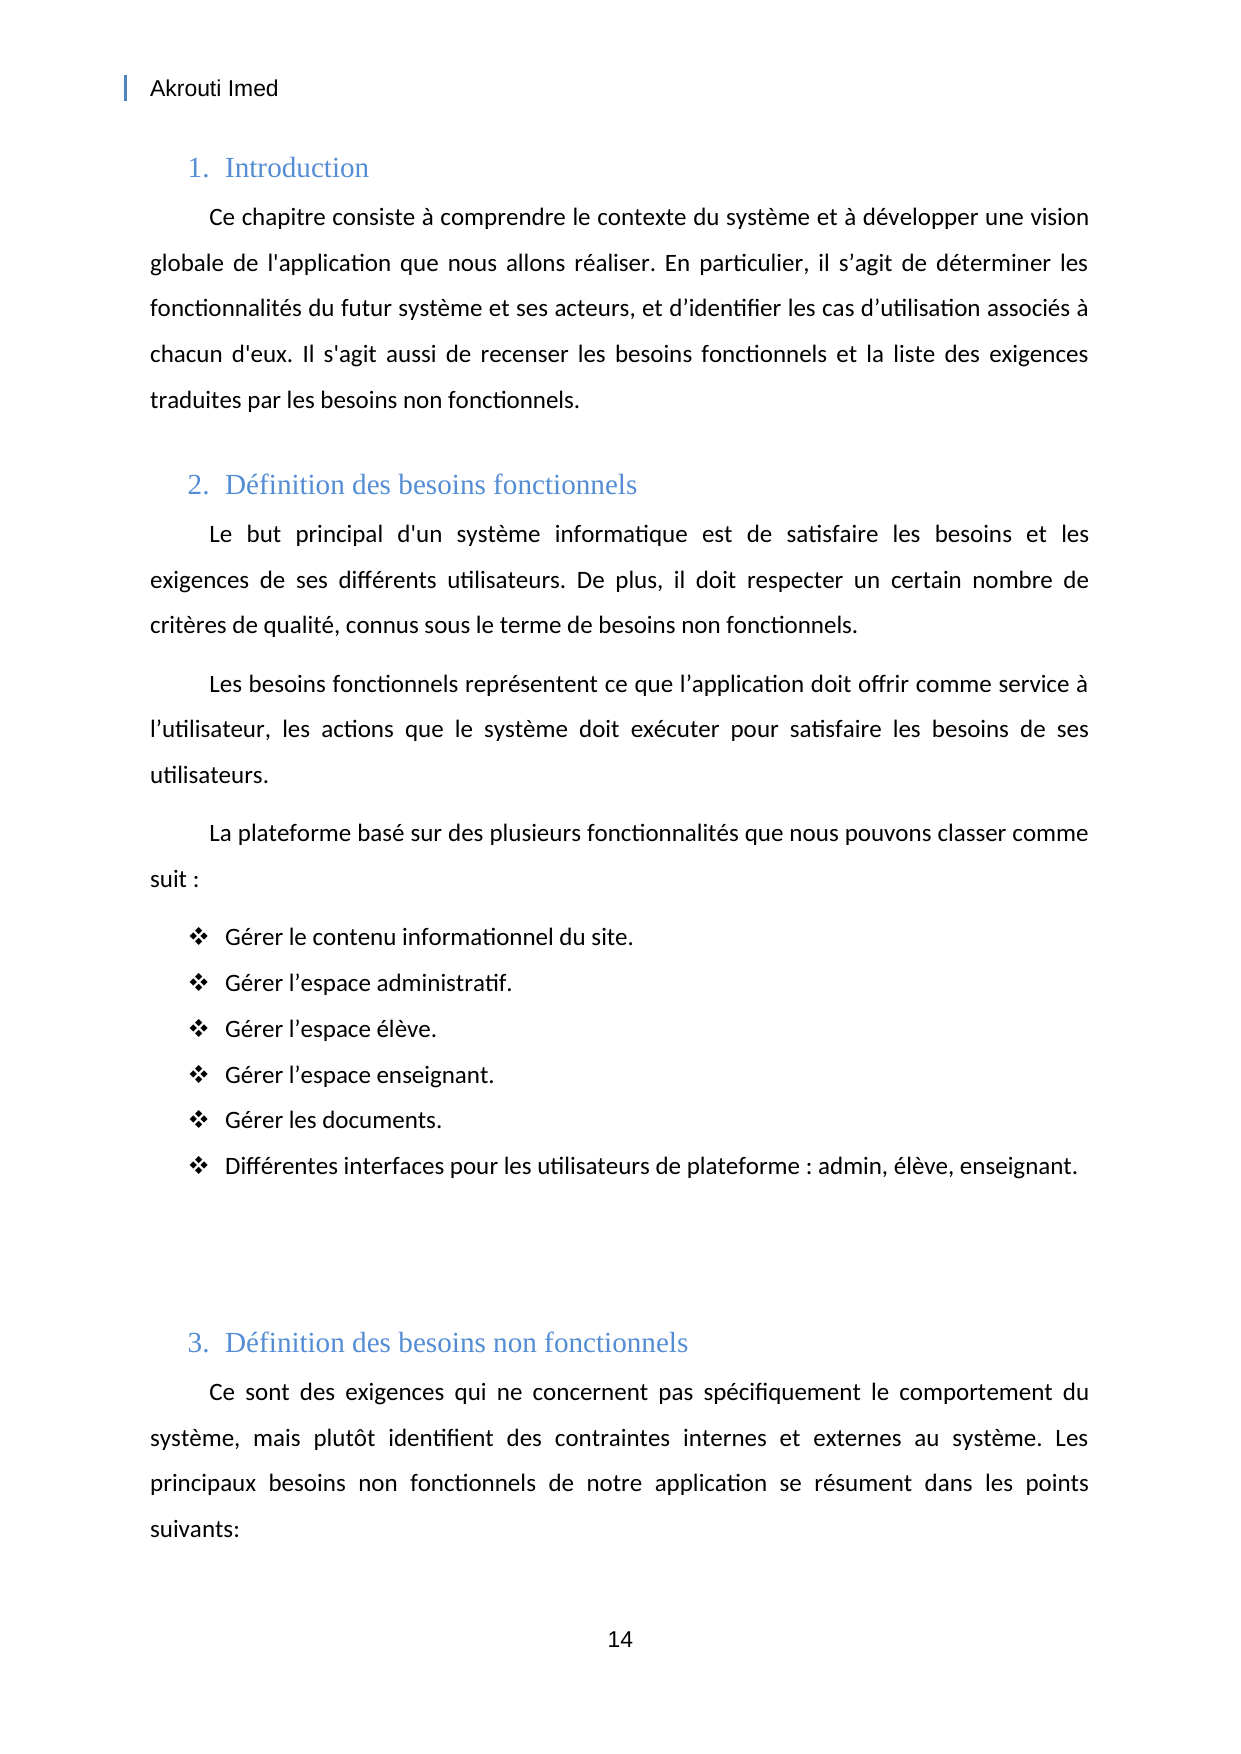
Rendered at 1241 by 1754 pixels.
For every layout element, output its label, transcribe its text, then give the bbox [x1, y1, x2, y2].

text Définition des besoins non fonctionnels [187, 1325, 1090, 1358]
text Le but principal d'un système informatique est de satisfaire les besoins et les exigences de ses différents utilisateurs. De plus, il doit respecter un certain nombre de critères de qualité, connus sous le terme de besoins non fonctionnels. [150, 518, 1090, 640]
text Ce chapitre consiste à comprendre le contexte du système et à développer une vision globale de l'application que nous allons réaliser. En particulier, il s’agit de déterminer les fonctionnalités du futur système et ses acteurs, et d’identifier les cas d’utilisation associés à chacun d'eux. Il s'agit aussi de recenser les besoins fonctionnels et la liste des exigences traduites par les besoins non fonctionnels. [150, 201, 1090, 414]
list Gérer l’espace élève. [187, 1013, 1090, 1043]
list Gérer l’espace administratif. [187, 967, 1090, 998]
text Définition des besoins fonctionnels [187, 467, 1090, 501]
text Ce sont des exigences qui ne concernent pas spécifiquement le comportement du système, mais plutôt identifient des contraintes internes et externes au système. Les principaux besoins non fonctionnels de notre application se résument dans les points suivants: [150, 1376, 1090, 1544]
text Les besoins fonctionnels représentent ce que l’application doit offrir comme service à l’utilisateur, les actions que le système doit exécuter pour satisfaire les besoins de ses utilisateurs. [150, 668, 1090, 790]
list Gérer le contenu informationnel du site. [187, 922, 1090, 952]
list Introduction [187, 150, 1090, 183]
list Gérer l’espace enseignant. [187, 1059, 1090, 1089]
text La plateforme basé sur des plusieurs fonctionnalités que nous pouvons classer comme suit : [150, 818, 1090, 894]
list Gérer les documents. [187, 1104, 1090, 1135]
list Différentes interfaces pour les utilisateurs de plateforme : admin, élève, enseignant. [187, 1150, 1090, 1181]
